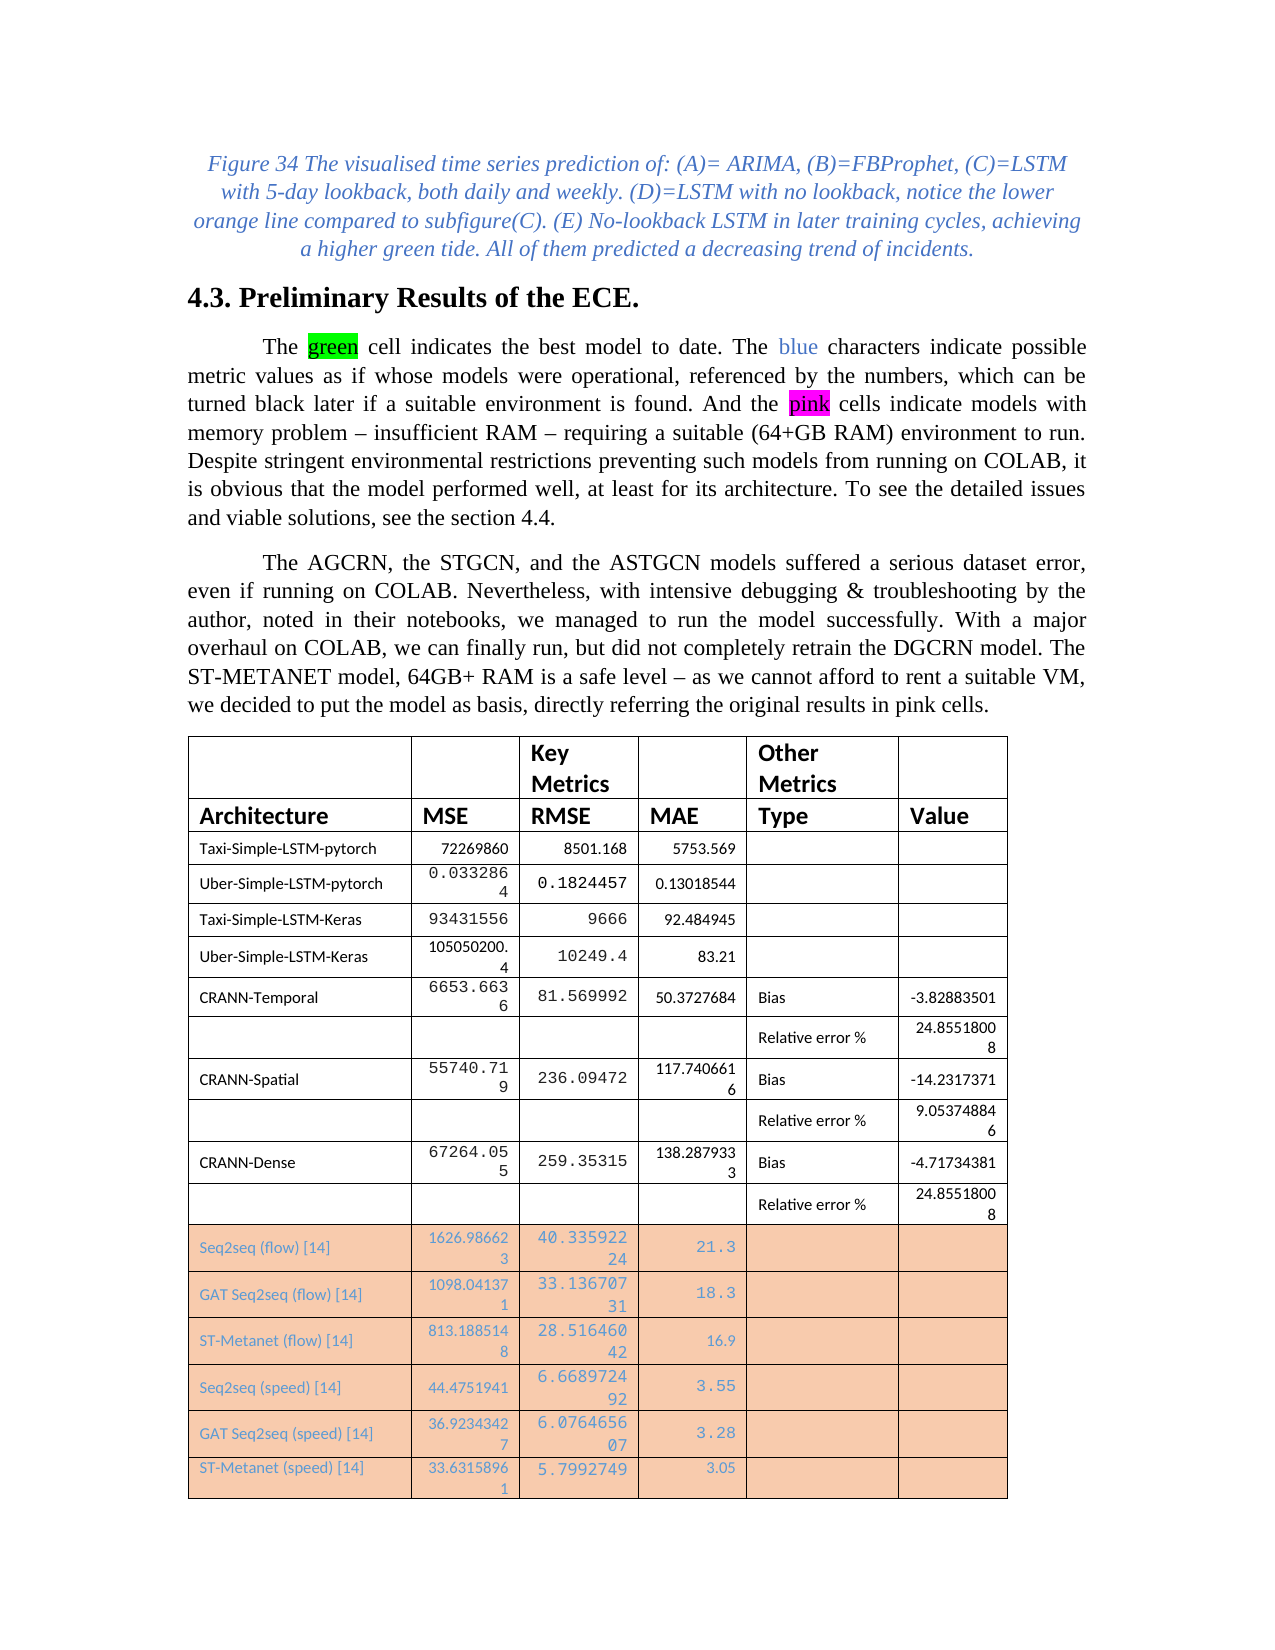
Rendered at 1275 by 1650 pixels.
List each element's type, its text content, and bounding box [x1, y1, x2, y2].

table_cell CRANN-Dense [189, 1142, 411, 1183]
table_cell 9.053748846 [899, 1100, 1007, 1141]
table_cell 24.85518008 [899, 1017, 1007, 1058]
table_cell Architecture [189, 799, 411, 831]
table_cell Relative error % [747, 1100, 898, 1141]
table_cell 1098.041371 [412, 1272, 519, 1317]
table_header Other Metrics [747, 737, 898, 798]
table_cell [747, 832, 898, 864]
table_cell Type [747, 799, 898, 831]
table_cell [747, 865, 898, 903]
table_cell 28.51646042 [520, 1318, 638, 1364]
table_cell 16.9 [639, 1318, 746, 1364]
table_cell [899, 1458, 1007, 1498]
table_cell 3.28 [639, 1411, 746, 1457]
table_cell 40.33592224 [520, 1225, 638, 1271]
table_cell [899, 865, 1007, 903]
table_cell Uber-Simple-LSTM-pytorch [189, 865, 411, 903]
table_cell CRANN-Temporal [189, 978, 411, 1016]
table_cell GAT Seq2seq (flow) [14] [189, 1272, 411, 1317]
table_cell [189, 1017, 411, 1058]
table_cell 3.05 [639, 1458, 746, 1498]
table_cell 55740.719 [412, 1059, 519, 1099]
table_cell 24.85518008 [899, 1184, 1007, 1224]
table_cell 3.55 [639, 1365, 746, 1410]
text Figure 34 The visualised time series prediction of: (A)= ARIMA, (B)=FBProphet, (C)=LSTM with 5-day lookback, both daily and weekly. (D)=LSTM with no lookback, notice the lower orange line compared to subfigure(C). (E) No-lookback LSTM in later training cycles, achieving a higher green tide. All of them predicted a decreasing trend of incidents. [187, 150, 1087, 262]
table_cell 259.35315 [520, 1142, 638, 1183]
table_cell 36.92343427 [412, 1411, 519, 1457]
text The green cell indicates the best model to date. The blue characters indicate possible metric values as if whose models were operational, referenced by the numbers, which can be turned black later if a suitable environment is found. And the pink cells indicate models with memory problem – insufficient RAM – requiring a suitable (64+GB RAM) environment to run. Despite stringent environmental restrictions preventing such models from running on COLAB, it is obvious that the model performed well, at least for its architecture. To see the detailed issues and viable solutions, see the section 4.4. [187, 333, 1087, 530]
table_cell [747, 1411, 898, 1457]
table_cell -4.71734381 [899, 1142, 1007, 1183]
text 4.3. Preliminary Results of the ECE. [187, 280, 1087, 314]
table_cell Bias [747, 1142, 898, 1183]
table_cell 0.13018544 [639, 865, 746, 903]
table_cell 138.2879333 [639, 1142, 746, 1183]
table_cell 50.3727684 [639, 978, 746, 1016]
table_cell -3.82883501 [899, 978, 1007, 1016]
text The AGCRN, the STGCN, and the ASTGCN models suffered a serious dataset error, even if running on COLAB. Nevertheless, with intensive debugging & troubleshooting by the author, noted in their notebooks, we managed to run the model successfully. With a major overhaul on COLAB, we can finally run, but did not completely retrain the DGCRN model. The ST-METANET model, 64GB+ RAM is a safe level – as we cannot afford to rent a suitable VM, we decided to put the model as basis, directly referring the original results in pink cells. [187, 549, 1087, 717]
table_cell MSE [412, 799, 519, 831]
table_cell [189, 1184, 411, 1224]
table_cell [747, 904, 898, 936]
table_cell RMSE [520, 799, 638, 831]
table_cell 236.09472 [520, 1059, 638, 1099]
table_cell 10249.4 [520, 937, 638, 977]
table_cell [189, 1458, 411, 1498]
table_cell 33.63158961 [412, 1458, 519, 1498]
table_cell 117.7406616 [639, 1059, 746, 1099]
table_cell Relative error % [747, 1184, 898, 1224]
table_cell [520, 1017, 638, 1058]
table_header [639, 737, 746, 798]
table_cell [747, 1318, 898, 1364]
table_cell [412, 1100, 519, 1141]
table_cell [899, 1272, 1007, 1317]
table_cell 6.668972492 [520, 1365, 638, 1410]
table_cell Seq2seq (flow) [14] [189, 1225, 411, 1271]
table_cell Bias [747, 1059, 898, 1099]
table_cell 72269860 [412, 832, 519, 864]
table_cell [899, 1225, 1007, 1271]
table_cell -14.2317371 [899, 1059, 1007, 1099]
table_cell Taxi-Simple-LSTM-pytorch [189, 832, 411, 864]
table_cell [189, 1100, 411, 1141]
table_cell ST-Metanet (flow) [14] [189, 1318, 411, 1364]
table_cell 18.3 [639, 1272, 746, 1317]
table_cell [639, 1184, 746, 1224]
table_cell Taxi-Simple-LSTM-Keras [189, 904, 411, 936]
table_cell 6653.6636 [412, 978, 519, 1016]
table_cell [639, 1017, 746, 1058]
table_cell Uber-Simple-LSTM-Keras [189, 937, 411, 977]
table_header [412, 737, 519, 798]
table_cell 105050200.4 [412, 937, 519, 977]
table_header [189, 737, 411, 798]
table_cell [899, 937, 1007, 977]
table_cell 8501.168 [520, 832, 638, 864]
table_cell 67264.055 [412, 1142, 519, 1183]
table_cell 33.13670731 [520, 1272, 638, 1317]
table_cell 92.484945 [639, 904, 746, 936]
table_cell [747, 937, 898, 977]
table_cell Seq2seq (speed) [14] [189, 1365, 411, 1410]
table_cell [899, 904, 1007, 936]
table_cell 6.076465607 [520, 1411, 638, 1457]
table_cell 5753.569 [639, 832, 746, 864]
table_cell 1626.986623 [412, 1225, 519, 1271]
table_cell Value [899, 799, 1007, 831]
table_cell [899, 1411, 1007, 1457]
table_cell [899, 1318, 1007, 1364]
table_cell CRANN-Spatial [189, 1059, 411, 1099]
table_cell [412, 1017, 519, 1058]
table_cell [747, 1458, 898, 1498]
table_cell 21.3 [639, 1225, 746, 1271]
table_cell 83.21 [639, 937, 746, 977]
table_cell GAT Seq2seq (speed) [14] [189, 1411, 411, 1457]
table_cell 813.1885148 [412, 1318, 519, 1364]
table_cell 44.4751941 [412, 1365, 519, 1410]
table_cell 0.0332864 [412, 865, 519, 903]
table_cell [520, 1100, 638, 1141]
table_cell [747, 1365, 898, 1410]
table_cell Bias [747, 978, 898, 1016]
table_cell 5.799274921 [520, 1458, 638, 1498]
table_header Key Metrics [520, 737, 638, 798]
table_cell 93431556 [412, 904, 519, 936]
table_cell [639, 1100, 746, 1141]
table_cell MAE [639, 799, 746, 831]
table_cell [747, 1225, 898, 1271]
table_cell [899, 832, 1007, 864]
table_cell Relative error % [747, 1017, 898, 1058]
table_cell [747, 1272, 898, 1317]
table_cell [899, 1365, 1007, 1410]
table_cell 81.569992 [520, 978, 638, 1016]
table_cell 9666 [520, 904, 638, 936]
table_cell 0.1824457 [520, 865, 638, 903]
table_header [899, 737, 1007, 798]
table_cell [520, 1184, 638, 1224]
table_cell [412, 1184, 519, 1224]
